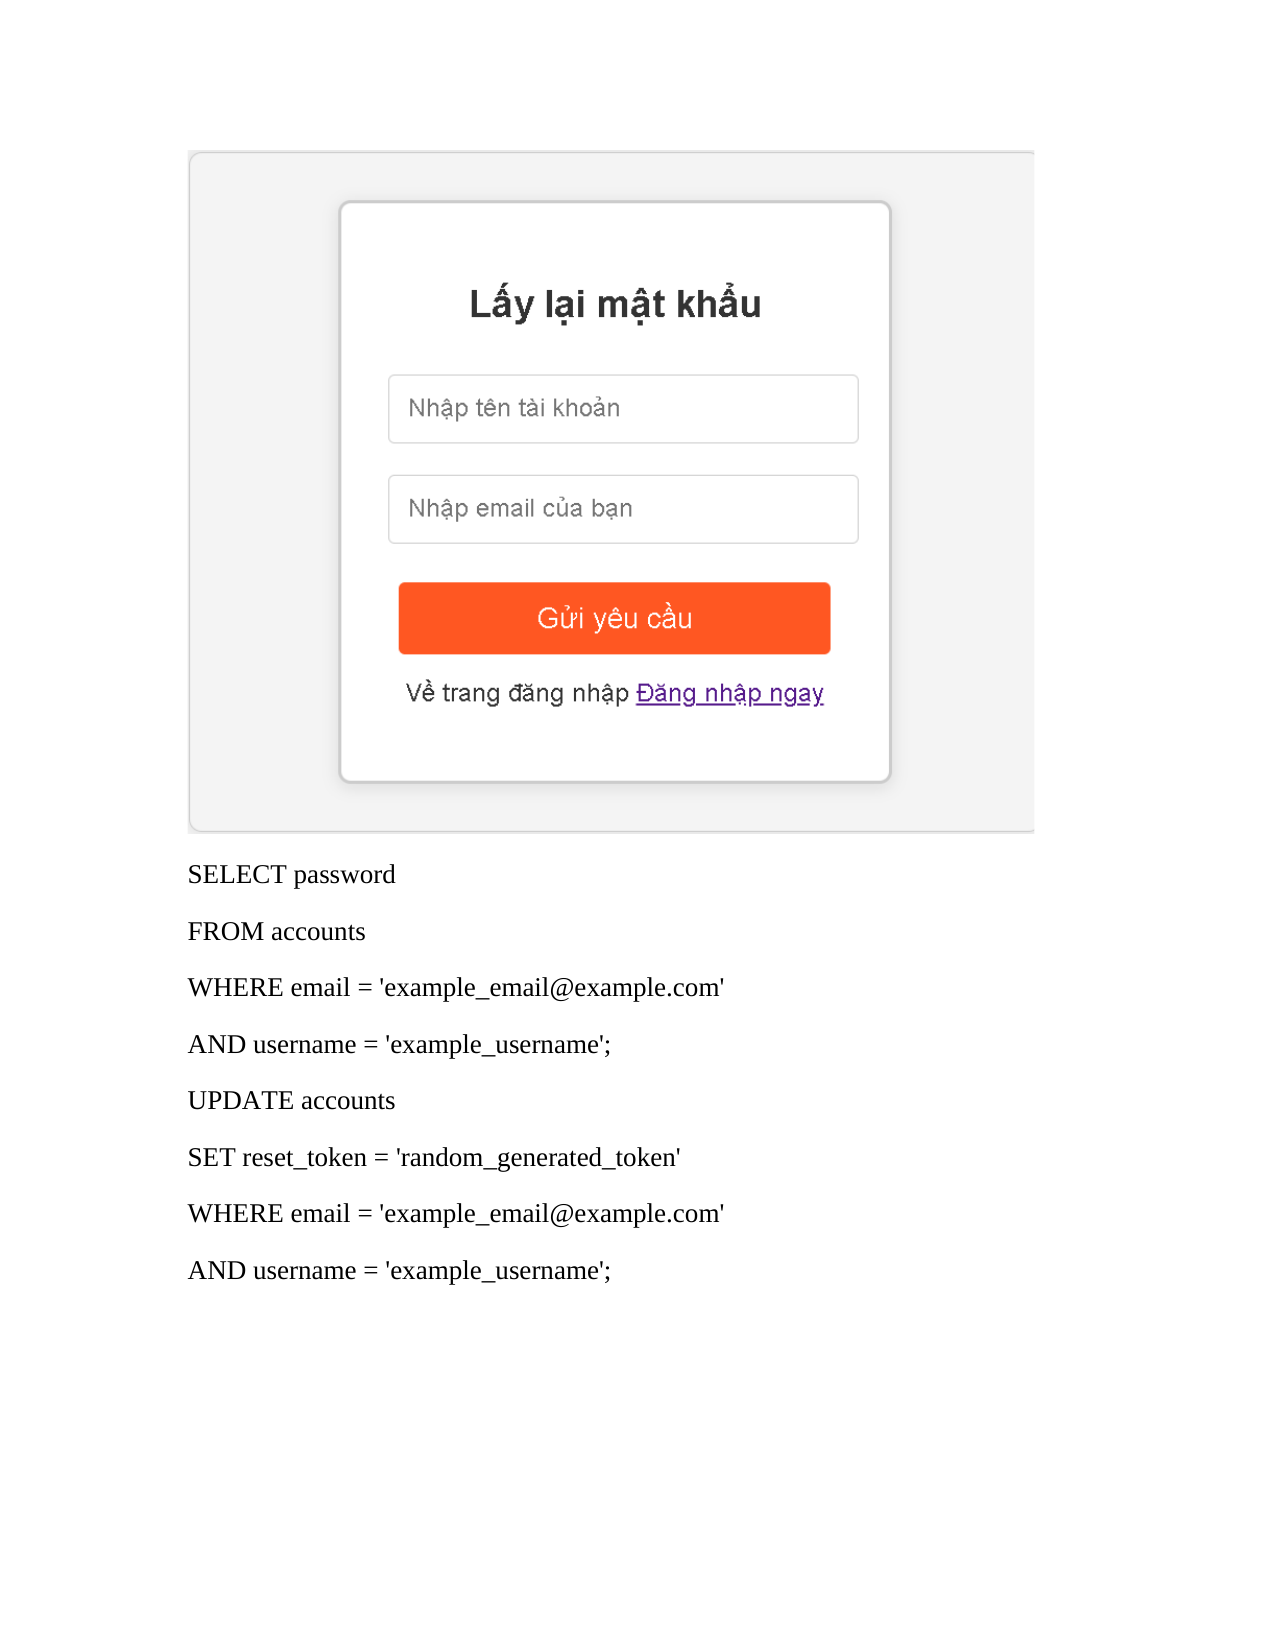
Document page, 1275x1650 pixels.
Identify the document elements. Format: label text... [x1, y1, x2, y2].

text UPDATE accounts [187, 1084, 1087, 1116]
text FROM accounts [187, 915, 1087, 946]
text WHERE email = 'example_email@example.com' [187, 971, 1087, 1002]
text SET reset_token = 'random_generated_token' [187, 1141, 1087, 1172]
picture [187, 150, 1035, 834]
text AND username = 'example_username'; [187, 1254, 1087, 1285]
text SELECT password [187, 858, 1087, 889]
text AND username = 'example_username'; [187, 1028, 1087, 1059]
text WHERE email = 'example_email@example.com' [187, 1197, 1087, 1229]
